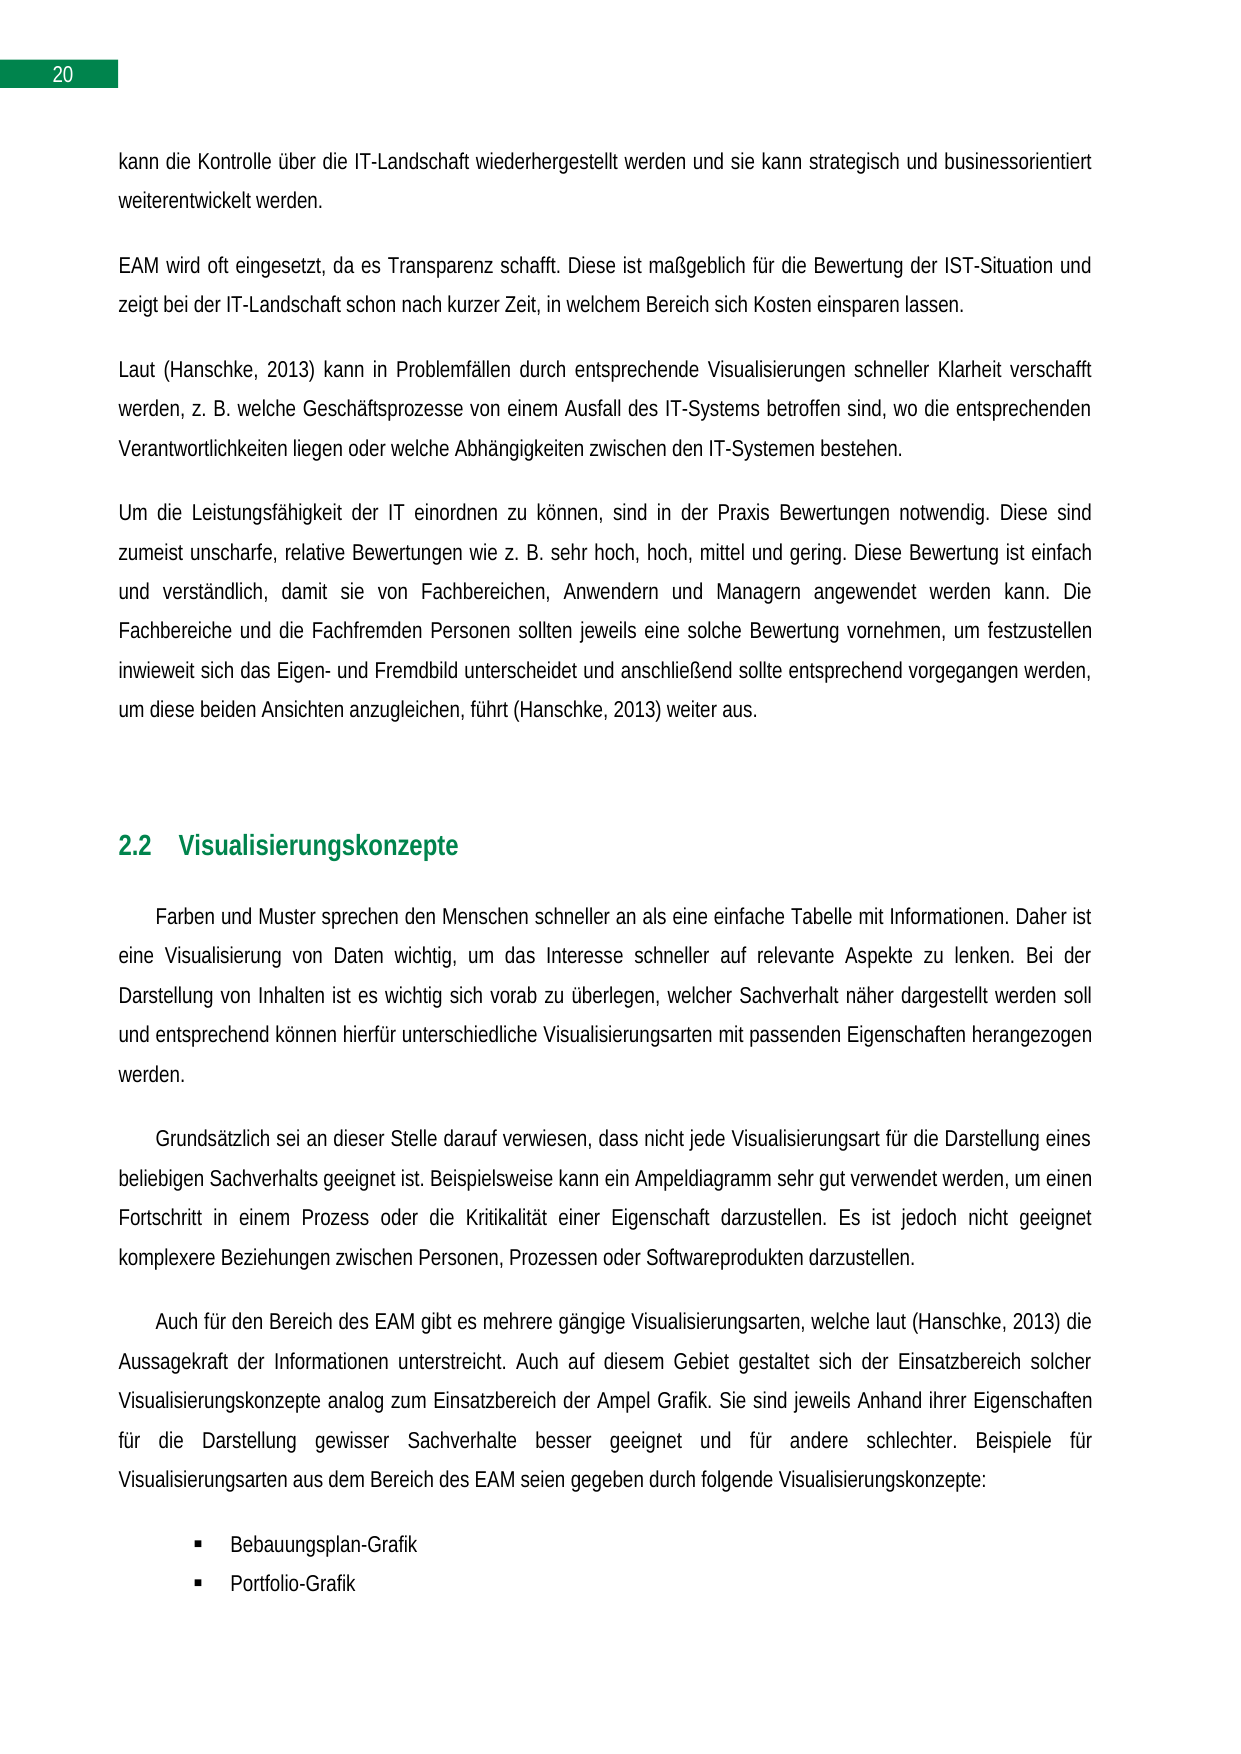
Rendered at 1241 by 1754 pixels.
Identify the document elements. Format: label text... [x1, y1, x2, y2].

text Auch für den Bereich des EAM gibt es mehrere gängige Visualisierungsarten, welche laut (Hanschke, 2013) die Aussagekraft der Informationen unterstreicht. Auch auf diesem Gebiet gestaltet sich der Einsatzbereich solcher Visualisierungskonzepte analog zum Einsatzbereich der Ampel Grafik. Sie sind jeweils Anhand ihrer Eigenschaften für die Darstellung gewisser Sachverhalte besser geeignet und für andere schlechter. Beispiele für Visualisierungsarten aus dem Bereich des EAM seien gegeben durch folgende Visualisierungskonzepte: [118, 1308, 1092, 1492]
subtitle Visualisierungskonzepte [118, 828, 1092, 861]
list Portfolio-Grafik [193, 1570, 1092, 1596]
text Um die Leistungsfähigkeit der IT einordnen zu können, sind in der Praxis Bewertungen notwendig. Diese sind zumeist unscharfe, relative Bewertungen wie z. B. sehr hoch, hoch, mittel und gering. Diese Bewertung ist einfach und verständlich, damit sie von Fachbereichen, Anwendern und Managern angewendet werden kann. Die Fachbereiche und die Fachfremden Personen sollten jeweils eine solche Bewertung vornehmen, um festzustellen inwieweit sich das Eigen- und Fremdbild unterscheidet und anschließend sollte entsprechend vorgegangen werden, um diese beiden Ansichten anzugleichen, führt (Hanschke, 2013) weiter aus. [118, 499, 1092, 723]
text EAM wird oft eingesetzt, da es Transparenz schafft. Diese ist maßgeblich für die Bewertung der IST-Situation und zeigt bei der IT-Landschaft schon nach kurzer Zeit, in welchem Bereich sich Kosten einsparen lassen. [118, 252, 1092, 317]
text Laut (Hanschke, 2013) kann in Problemfällen durch entsprechende Visualisierungen schneller Klarheit verschafft werden, z. B. welche Geschäftsprozesse von einem Ausfall des IT-Systems betroffen sind, wo die entsprechenden Verantwortlichkeiten liegen oder welche Abhängigkeiten zwischen den IT-Systemen bestehen. [118, 356, 1092, 461]
text Grundsätzlich sei an dieser Stelle darauf verwiesen, dass nicht jede Visualisierungsart für die Darstellung eines beliebigen Sachverhalts geeignet ist. Beispielsweise kann ein Ampeldiagramm sehr gut verwendet werden, um einen Fortschritt in einem Prozess oder die Kritikalität einer Eigenschaft darzustellen. Es ist jedoch nicht geeignet komplexere Beziehungen zwischen Personen, Prozessen oder Softwareprodukten darzustellen. [118, 1125, 1092, 1270]
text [118, 148, 1092, 213]
text Farben und Muster sprechen den Menschen schneller an als eine einfache Tabelle mit Informationen. Daher ist eine Visualisierung von Daten wichtig, um das Interesse schneller auf relevante Aspekte zu lenken. Bei der Darstellung von Inhalten ist es wichtig sich vorab zu überlegen, welcher Sachverhalt näher dargestellt werden soll und entsprechend können hierfür unterschiedliche Visualisierungsarten mit passenden Eigenschaften herangezogen werden. [118, 903, 1092, 1087]
list Bebauungsplan-Grafik [193, 1531, 1092, 1557]
